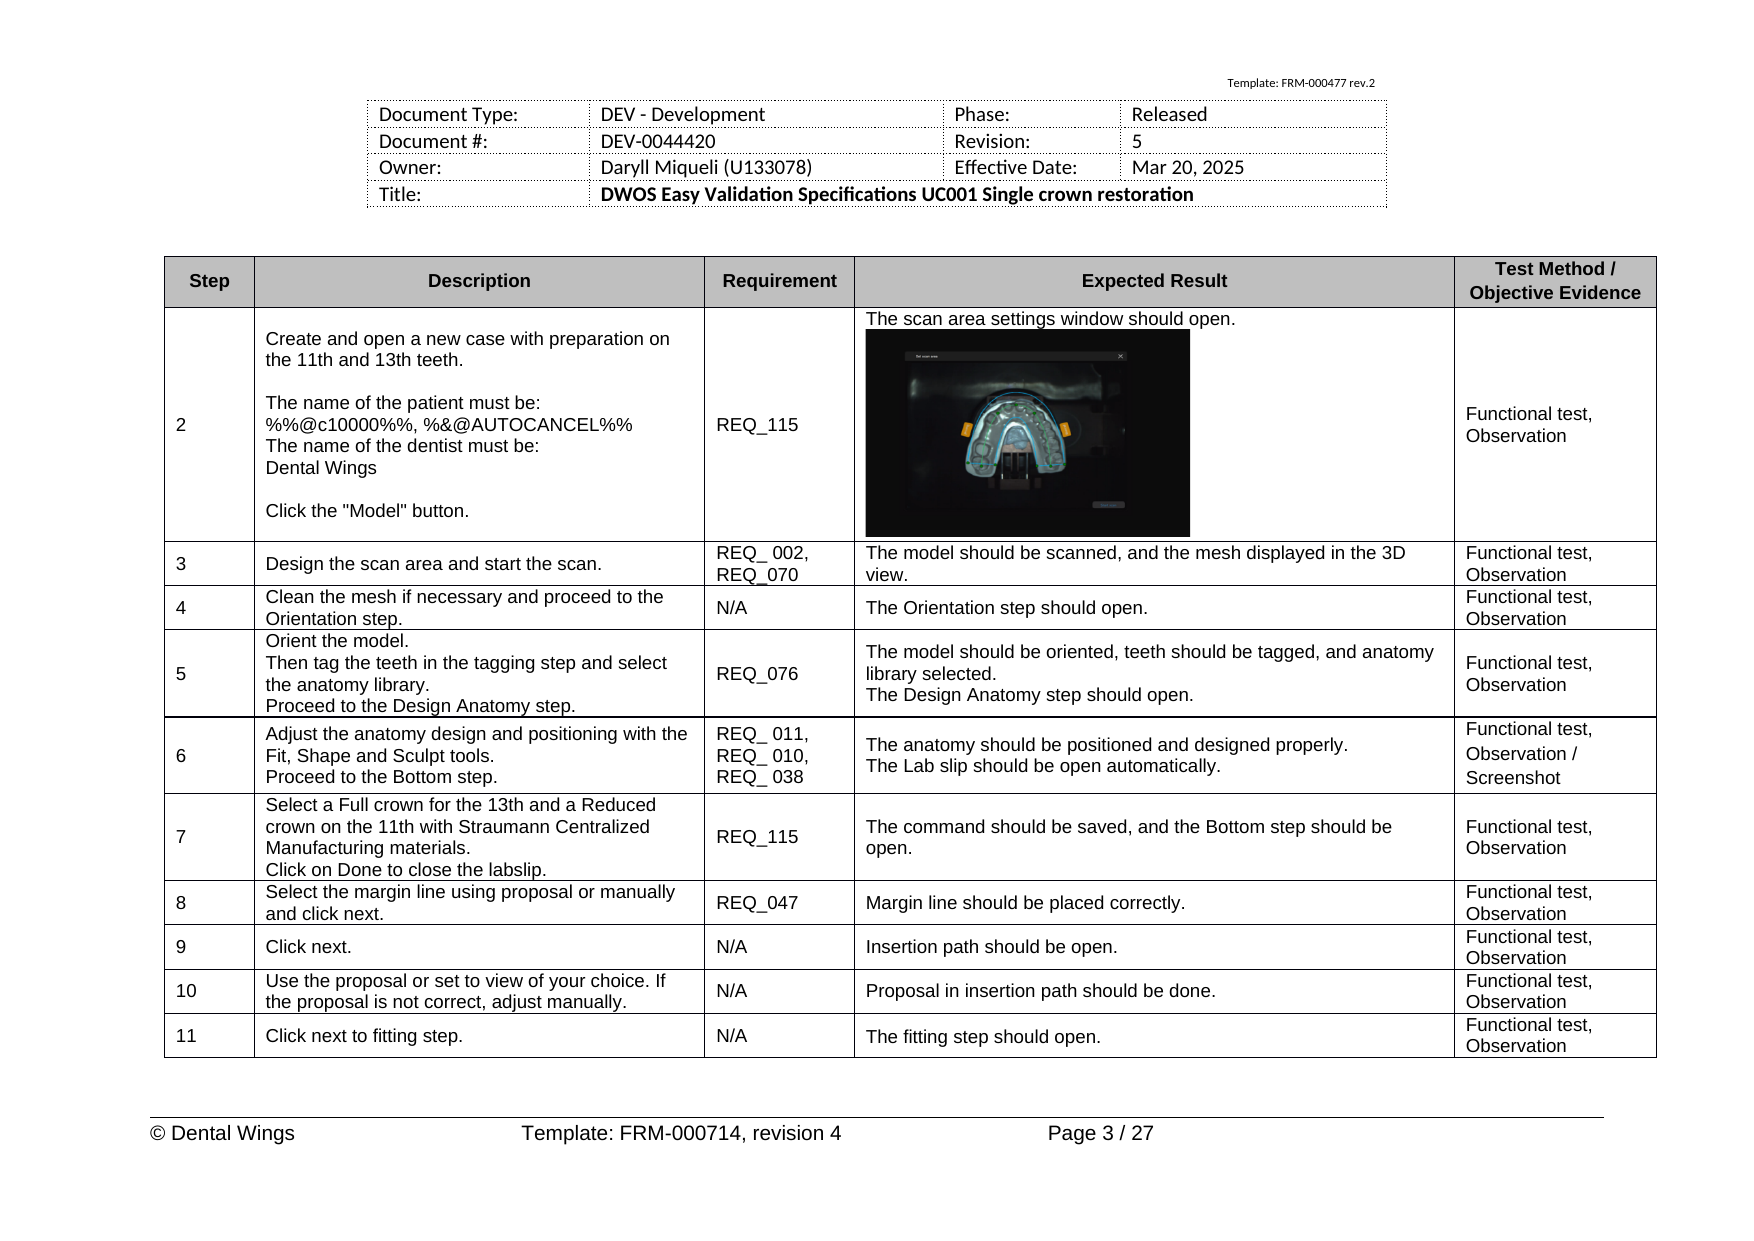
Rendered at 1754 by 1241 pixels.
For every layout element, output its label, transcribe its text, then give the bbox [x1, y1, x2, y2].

table_cell Design the scan area and start the scan. [255, 542, 704, 585]
table_cell Use the proposal or set to view of your choice. If the proposal is not correct, adjust manually. [255, 970, 704, 1013]
table_cell REQ_ 011, REQ_ 010, REQ_ 038 [705, 718, 854, 793]
table_cell REQ_076 [705, 630, 854, 716]
table_cell Insertion path should be open. [855, 925, 1454, 968]
table_cell Select the margin line using proposal or manually and click next. [255, 881, 704, 924]
table_cell Functional test, Observation [1455, 586, 1656, 629]
table_header Expected Result [855, 257, 1454, 307]
table_cell The scan area settings window should open. [855, 308, 1454, 541]
table_cell 10 [165, 970, 254, 1013]
table_cell Create and open a new case with preparation on the 11th and 13th teeth. The name of the patient must be: %%@c10000%%, %&@AUTOCANCEL%% The name of the dentist must be: Dental Wings Click the "Model" button. [255, 308, 704, 541]
table_cell Select a Full crown for the 13th and a Reduced crown on the 11th with Straumann Centralized Manufacturing materials. Click on Done to close the labslip. [255, 794, 704, 880]
picture [865, 329, 1191, 537]
table_cell Proposal in insertion path should be done. [855, 970, 1454, 1013]
table_cell Adjust the anatomy design and positioning with the Fit, Shape and Sculpt tools. Proceed to the Bottom step. [255, 718, 704, 793]
table_cell Functional test, Observation [1455, 925, 1656, 968]
table_cell Functional test, Observation [1455, 630, 1656, 716]
table_cell The command should be saved, and the Bottom step should be open. [855, 794, 1454, 880]
table_cell Functional test, Observation [1455, 970, 1656, 1013]
table_cell Orient the model. Then tag the teeth in the tagging step and select the anatomy library. Proceed to the Design Anatomy step. [255, 630, 704, 716]
table_cell REQ_047 [705, 881, 854, 924]
table_cell Click next. [255, 925, 704, 968]
table_cell Functional test, Observation [1455, 794, 1656, 880]
table_cell Margin line should be placed correctly. [855, 881, 1454, 924]
table_header Requirement [705, 257, 854, 307]
table_cell The fitting step should open. [855, 1014, 1454, 1057]
table_cell Functional test, Observation [1455, 542, 1656, 585]
table_header Description [255, 257, 704, 307]
table_cell 9 [165, 925, 254, 968]
table_cell 2 [165, 308, 254, 541]
table_cell 5 [165, 630, 254, 716]
table_cell Functional test, Observation / Screenshot [1455, 718, 1656, 793]
table_cell The Orientation step should open. [855, 586, 1454, 629]
table_cell Functional test, Observation [1455, 1014, 1656, 1057]
table_header Test Method / Objective Evidence [1455, 257, 1656, 307]
table_cell The anatomy should be positioned and designed properly. The Lab slip should be open automatically. [855, 718, 1454, 793]
table_cell 11 [165, 1014, 254, 1057]
table_cell 3 [165, 542, 254, 585]
table_cell N/A [705, 925, 854, 968]
table_cell Functional test, Observation [1455, 308, 1656, 541]
table_cell REQ_115 [705, 308, 854, 541]
table_cell REQ_ 002, REQ_070 [705, 542, 854, 585]
table_cell REQ_115 [705, 794, 854, 880]
table_header Step [165, 257, 254, 307]
table_cell Clean the mesh if necessary and proceed to the Orientation step. [255, 586, 704, 629]
table_cell 7 [165, 794, 254, 880]
table_cell The model should be scanned, and the mesh displayed in the 3D view. [855, 542, 1454, 585]
table_cell N/A [705, 586, 854, 629]
table_cell 6 [165, 718, 254, 793]
table_cell N/A [705, 1014, 854, 1057]
table_cell Click next to fitting step. [255, 1014, 704, 1057]
table_cell N/A [705, 970, 854, 1013]
table_cell Functional test, Observation [1455, 881, 1656, 924]
table_cell 8 [165, 881, 254, 924]
table_cell The model should be oriented, teeth should be tagged, and anatomy library selected. The Design Anatomy step should open. [855, 630, 1454, 716]
table_cell 4 [165, 586, 254, 629]
